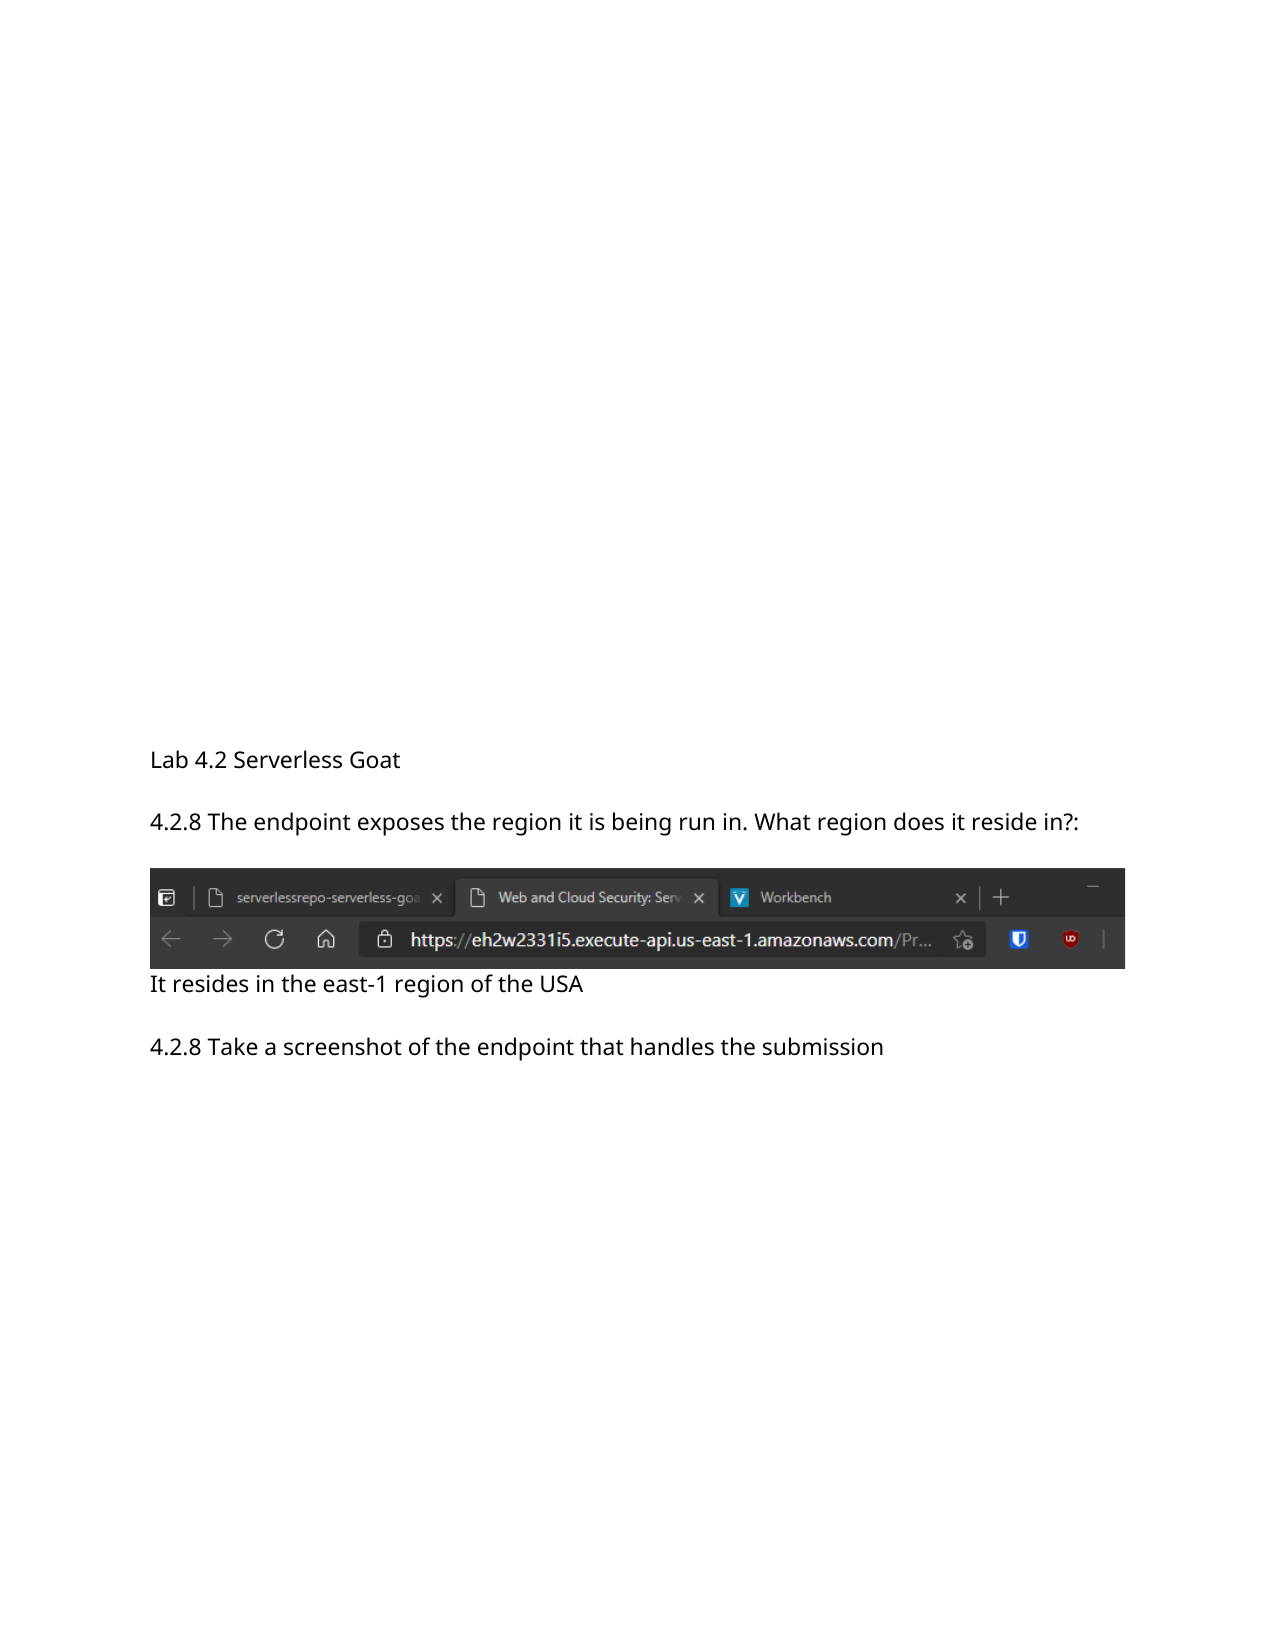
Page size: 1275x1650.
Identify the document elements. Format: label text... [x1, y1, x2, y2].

text It resides in the east-1 region of the USA [150, 969, 1125, 1000]
text 4.2.8 Take a screenshot of the endpoint that handles the submission [150, 1031, 1125, 1062]
text Lab 4.2 Serverless Goat [150, 744, 1125, 775]
picture [150, 868, 1125, 969]
text 4.2.8 The endpoint exposes the region it is being run in. What region does it reside in?: [150, 806, 1125, 837]
